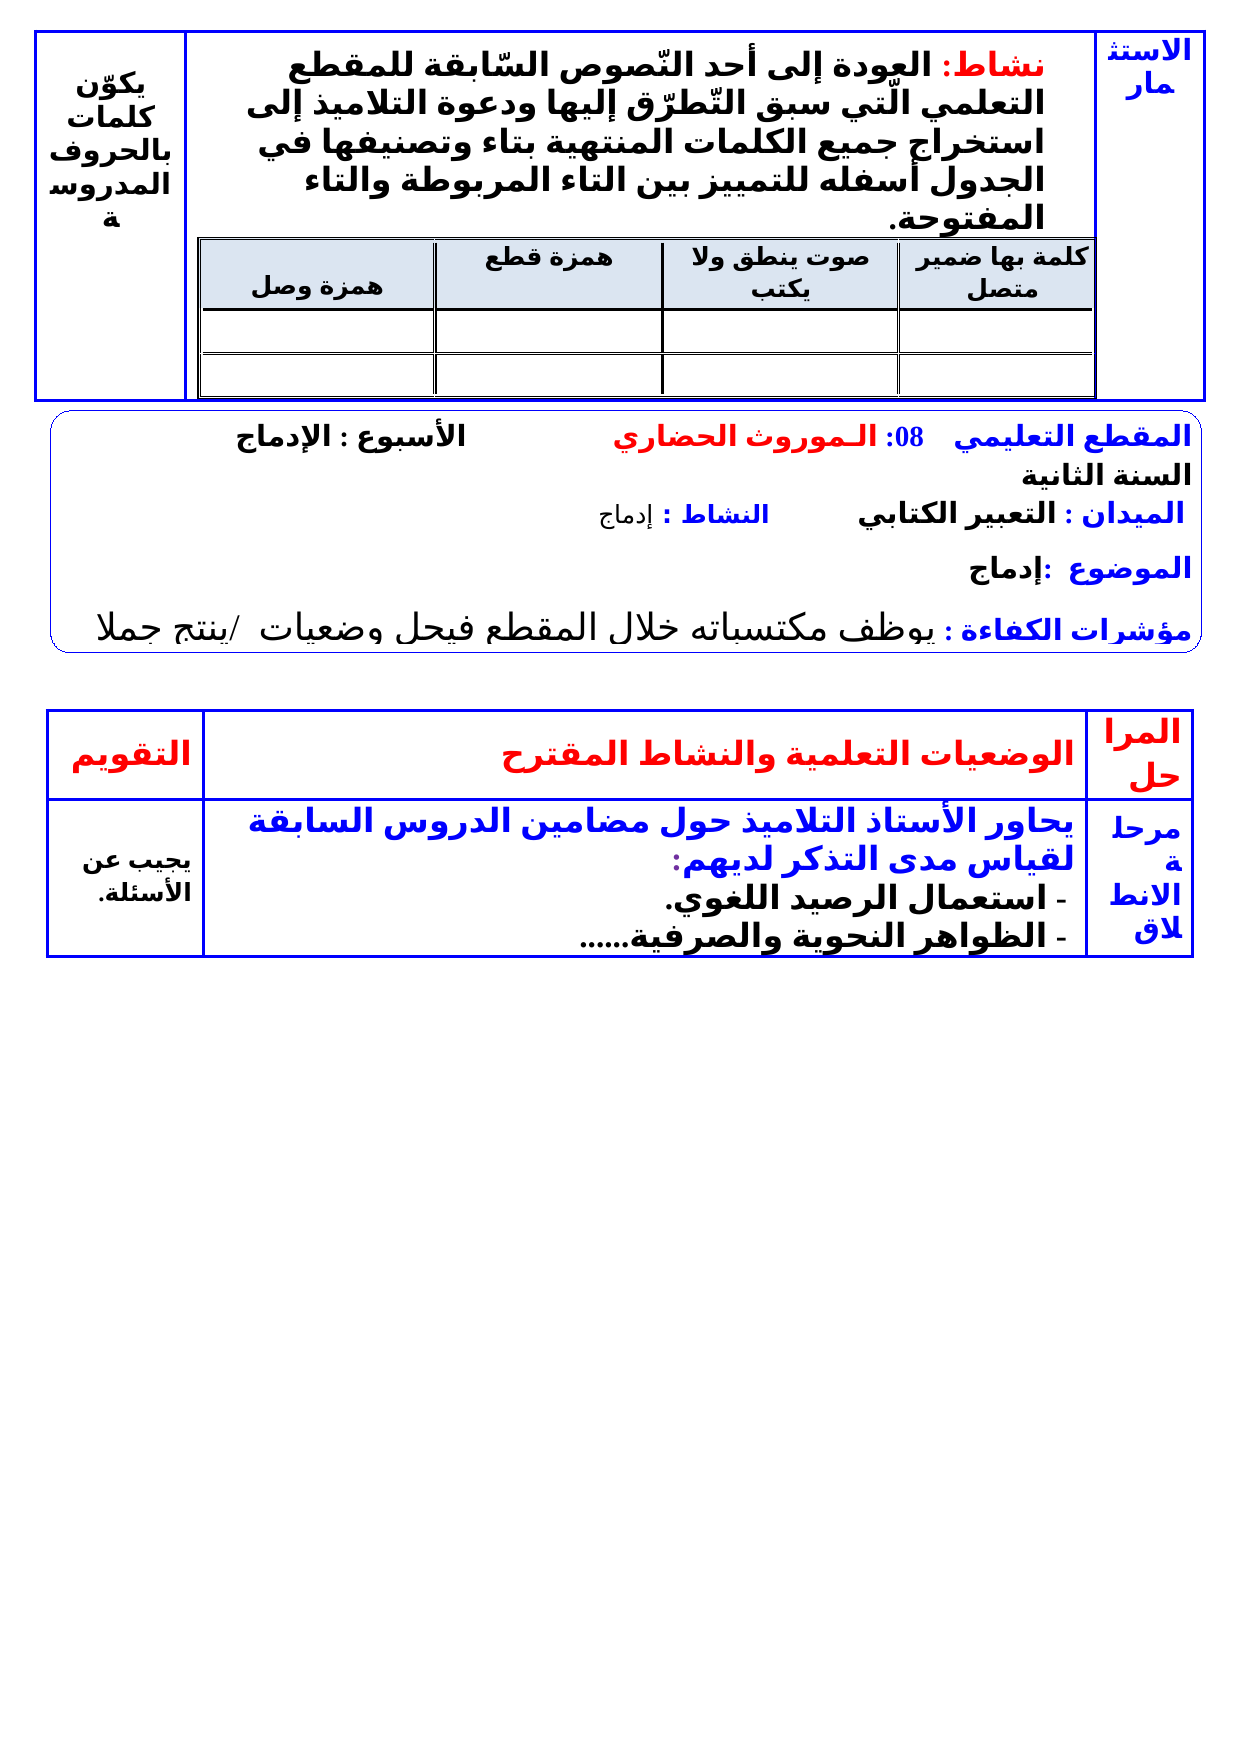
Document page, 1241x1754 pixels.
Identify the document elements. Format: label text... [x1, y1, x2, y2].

table_header المراحل [1088, 712, 1191, 798]
table_header الوضعيات التعلمية والنشاط المقترح [205, 712, 1085, 798]
table_cell مرحلة الانطلاق [1088, 801, 1191, 955]
table_cell يكوّن كلمات بالحروف المدروسة [37, 33, 184, 399]
table_cell يجيب عن الأسئلة. [49, 801, 202, 955]
table_header التقويم [49, 712, 202, 798]
table_cell نشاط: العودة إلى أحد النّصوص السّابقة للمقطع التعلمي الّتي سبق التّطرّق إليها ودعوة التلاميذ إلى استخراج جميع الكلمات المنتهية بتاء وتصنيفها في الجدول أسفله للتمييز بين التاء المربوطة والتاء المفتوحة. [187, 33, 1094, 399]
table_cell الاستثمار [1097, 33, 1203, 399]
table_cell يحاور الأستاذ التلاميذ حول مضامين الدروس السابقة لقياس مدى التذكر لديهم: - استعمال الرصيد اللغوي. - الظواهر النحوية والصرفية...... [205, 801, 1085, 955]
